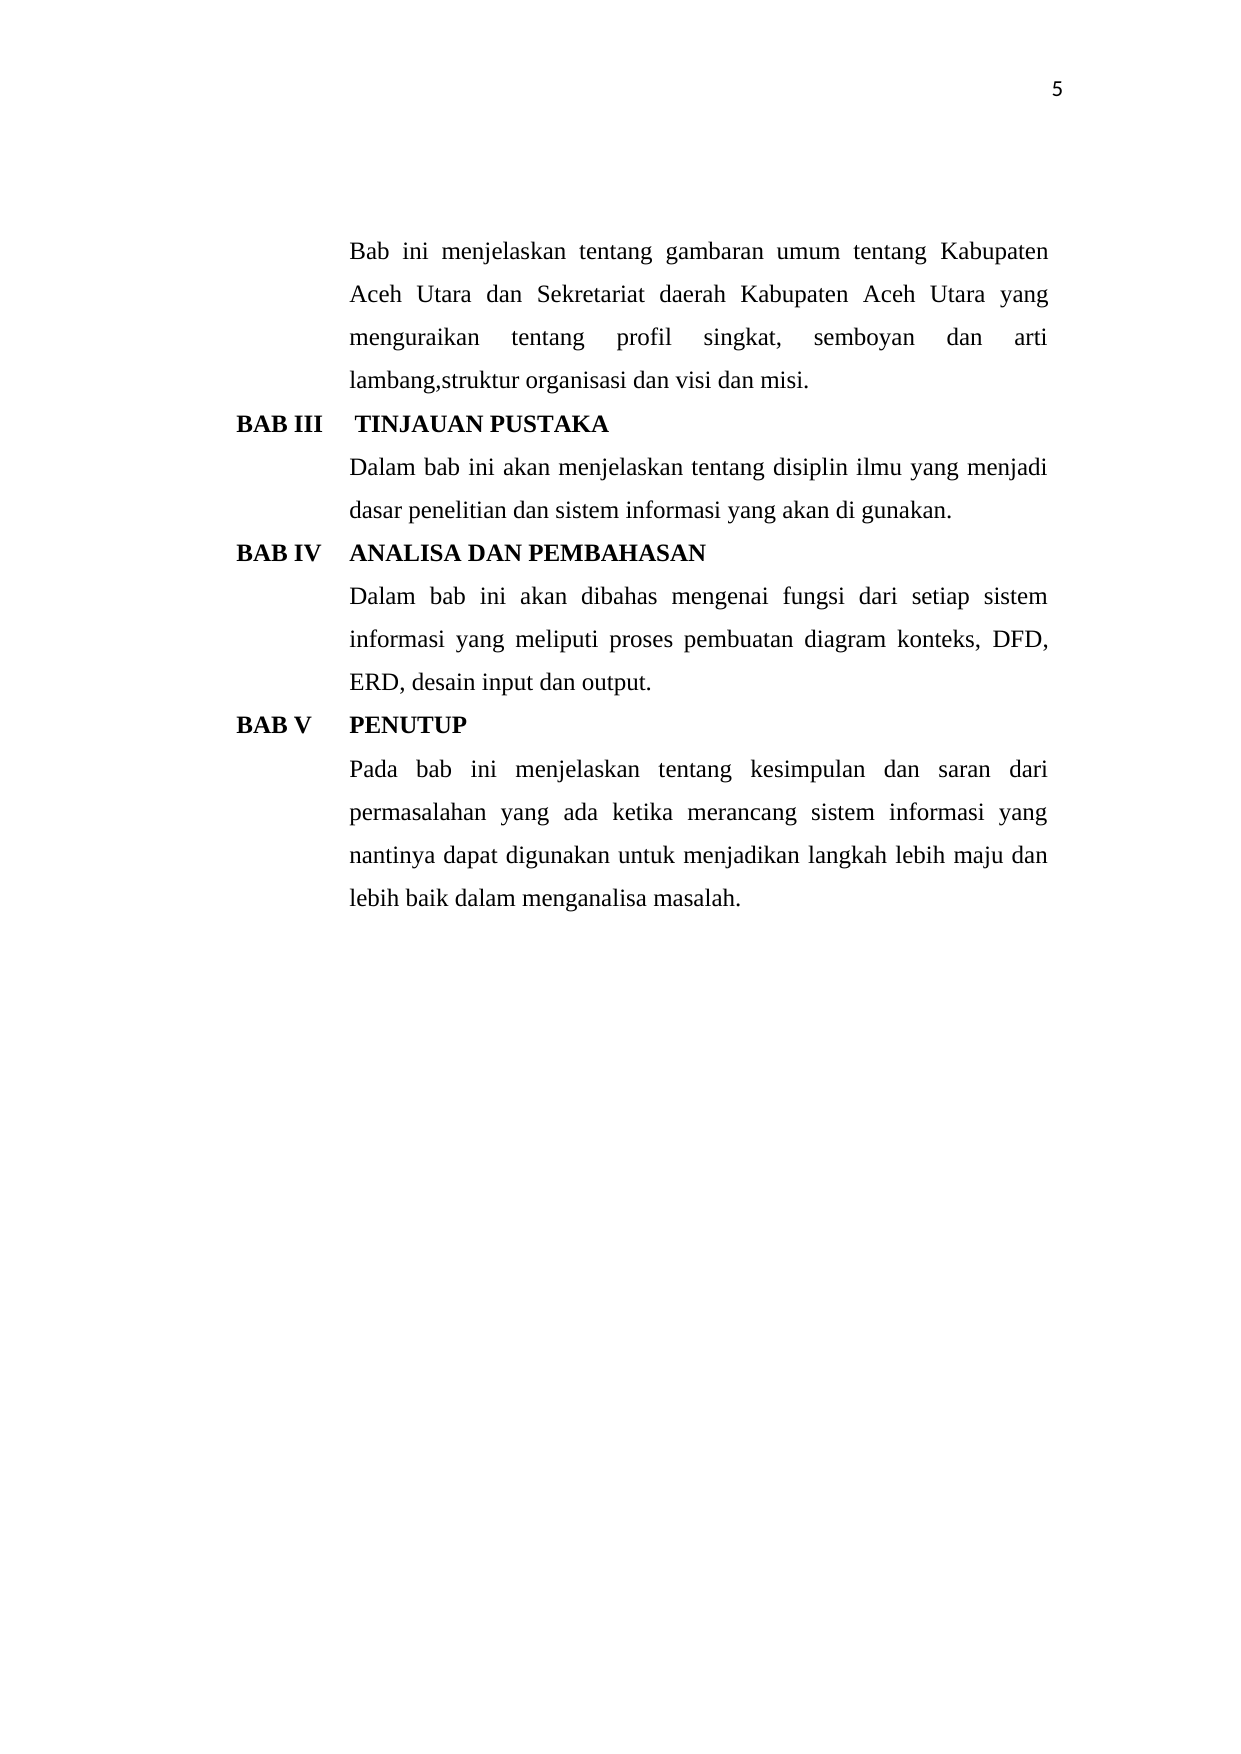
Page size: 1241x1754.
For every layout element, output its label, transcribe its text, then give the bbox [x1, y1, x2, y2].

list BAB V PENUTUP [236, 711, 1048, 739]
list BAB IV ANALISA DAN PEMBAHASAN [236, 538, 1048, 567]
text BAB III TINJAUAN PUSTAKA [236, 409, 1048, 437]
list Dalam bab ini akan menjelaskan tentang disiplin ilmu yang menjadi dasar penelitian dan sistem informasi yang akan di gunakan. [236, 452, 1048, 524]
list Pada bab ini menjelaskan tentang kesimpulan dan saran dari permasalahan yang ada ketika merancang sistem informasi yang nantinya dapat digunakan untuk menjadikan langkah lebih maju dan lebih baik dalam menganalisa masalah. [236, 754, 1048, 912]
list Dalam bab ini akan dibahas mengenai fungsi dari setiap sistem informasi yang meliputi proses pembuatan diagram konteks, DFD, ERD, desain input dan output. [236, 581, 1048, 696]
list Bab ini menjelaskan tentang gambaran umum tentang Kabupaten Aceh Utara dan Sekretariat daerah Kabupaten Aceh Utara yang menguraikan tentang profil singkat, semboyan dan arti lambang,struktur organisasi dan visi dan misi. [236, 236, 1048, 394]
